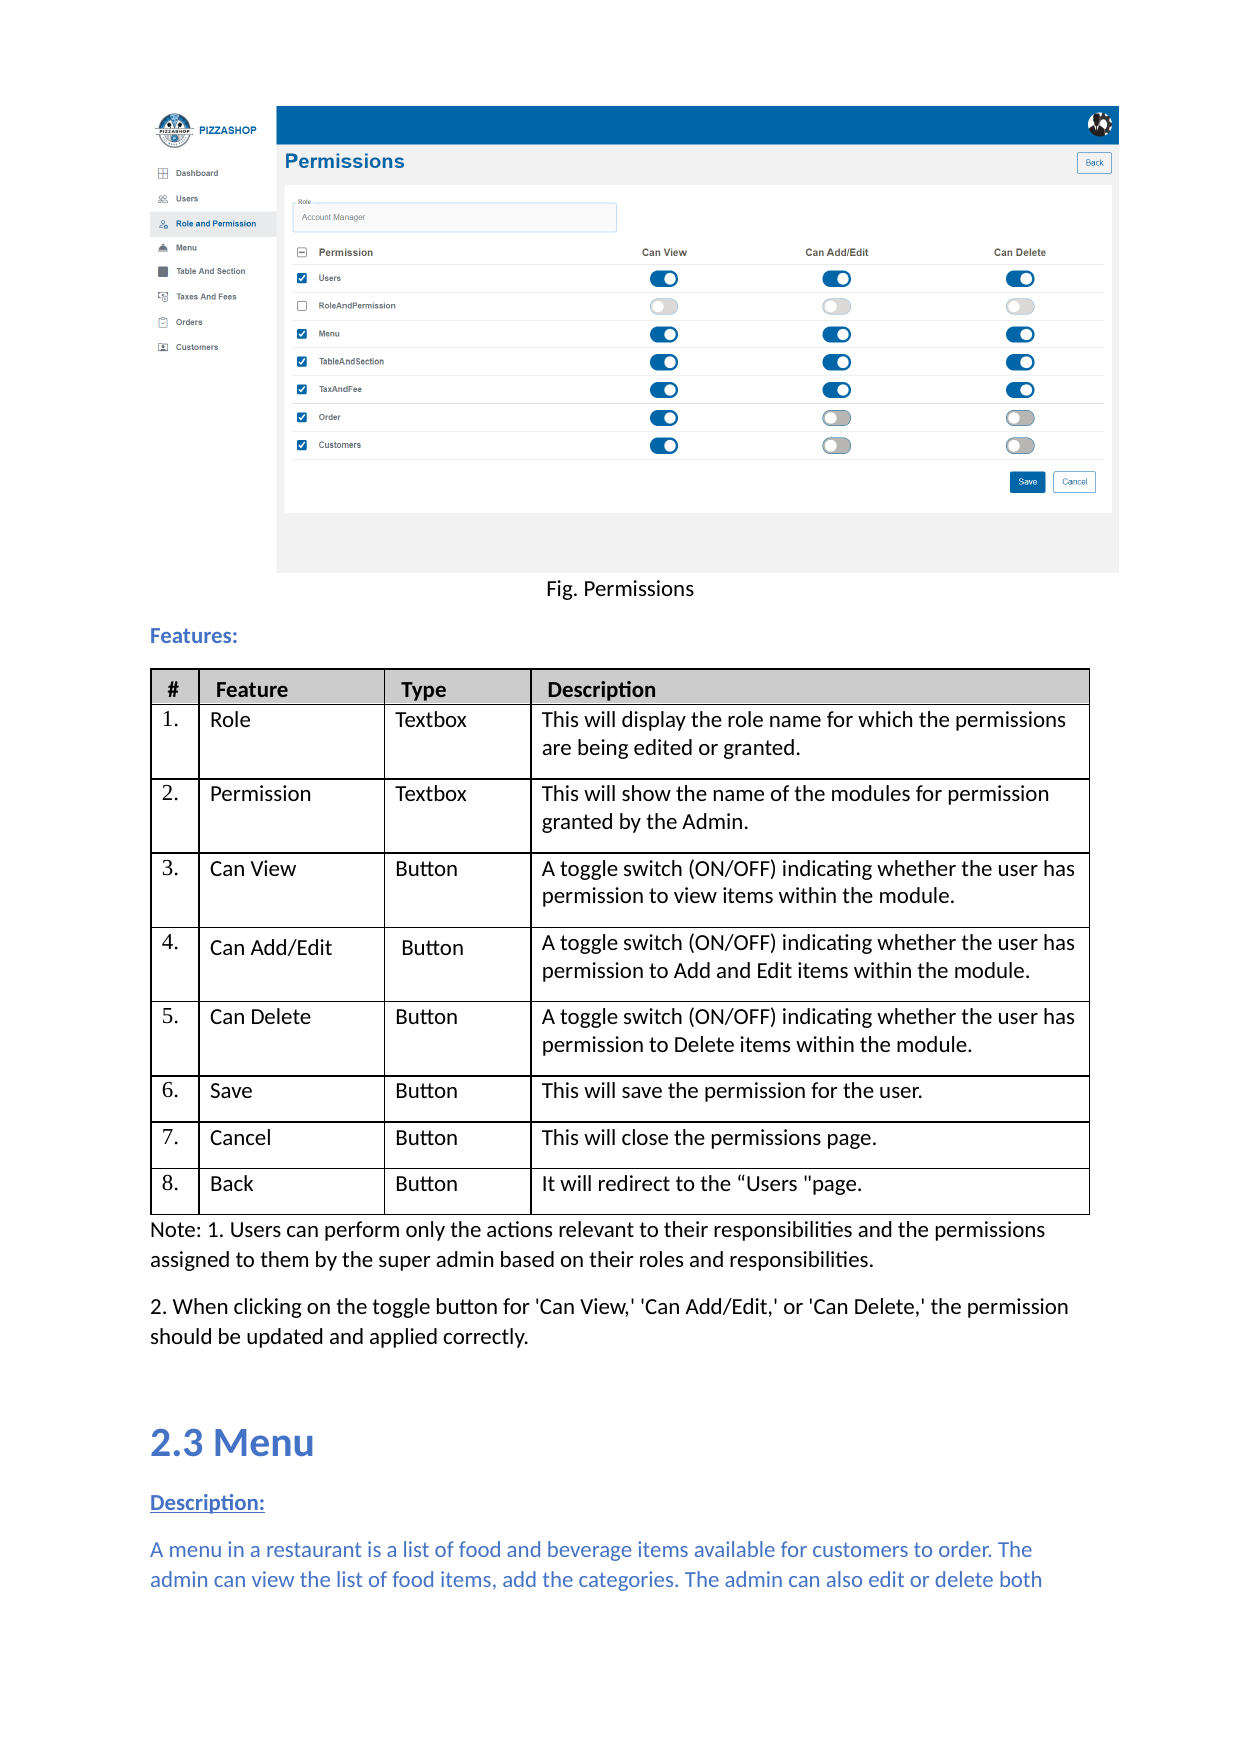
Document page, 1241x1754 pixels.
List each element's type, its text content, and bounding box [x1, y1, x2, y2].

table_cell Role [200, 705, 384, 778]
table_cell 4. [152, 928, 198, 1001]
table_header # [152, 670, 198, 703]
table_cell 7. [152, 1123, 198, 1167]
table_cell Button [385, 1169, 530, 1214]
table_cell This will close the permissions page. [532, 1123, 1089, 1167]
table_cell Cancel [200, 1123, 384, 1167]
table_header Feature [200, 670, 384, 703]
table_header Type [385, 670, 530, 703]
table_cell Textbox [385, 780, 530, 852]
table_cell 1. [152, 705, 198, 778]
table_cell It will redirect to the “Users "page. [532, 1169, 1089, 1214]
table_cell Can Add/Edit [200, 928, 384, 1001]
table_cell A toggle switch (ON/OFF) indicating whether the user has permission to Delete items within the module. [532, 1002, 1089, 1075]
table_cell Textbox [385, 705, 530, 778]
text Features: [150, 621, 1090, 649]
table_cell Button [385, 854, 530, 926]
table_cell 5. [152, 1002, 198, 1075]
table_cell This will display the role name for which the permissions are being edited or granted. [532, 705, 1089, 778]
text 2.3 Menu [150, 1416, 1090, 1467]
text Description: [150, 1488, 1090, 1516]
table_cell A toggle switch (ON/OFF) indicating whether the user has permission to Add and Edit items within the module. [532, 928, 1089, 1001]
table_cell Button [385, 928, 530, 1001]
table_cell 3. [152, 854, 198, 926]
table_cell 6. [152, 1077, 198, 1121]
table_cell This will show the name of the modules for permission granted by the Admin. [532, 780, 1089, 852]
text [150, 1535, 1090, 1593]
table_cell 8. [152, 1169, 198, 1214]
table_cell Can Delete [200, 1002, 384, 1075]
table_header Description [532, 670, 1089, 703]
table_cell 2. [152, 780, 198, 852]
text Fig. Permissions [150, 573, 1090, 602]
picture [150, 106, 1119, 573]
text Note: 1. Users can perform only the actions relevant to their responsibilities and the permissions assigned to them by the super admin based on their roles and responsibilities. [150, 1215, 1090, 1273]
table_cell A toggle switch (ON/OFF) indicating whether the user has permission to view items within the module. [532, 854, 1089, 926]
table_cell Button [385, 1077, 530, 1121]
table_cell Permission [200, 780, 384, 852]
table_cell Back [200, 1169, 384, 1214]
table_cell Button [385, 1002, 530, 1075]
table_cell Button [385, 1123, 530, 1167]
table_cell Can View [200, 854, 384, 926]
table_cell This will save the permission for the user. [532, 1077, 1089, 1121]
text 2. When clicking on the toggle button for 'Can View,' 'Can Add/Edit,' or 'Can Delete,' the permission should be updated and applied correctly. [150, 1292, 1090, 1351]
table_cell Save [200, 1077, 384, 1121]
